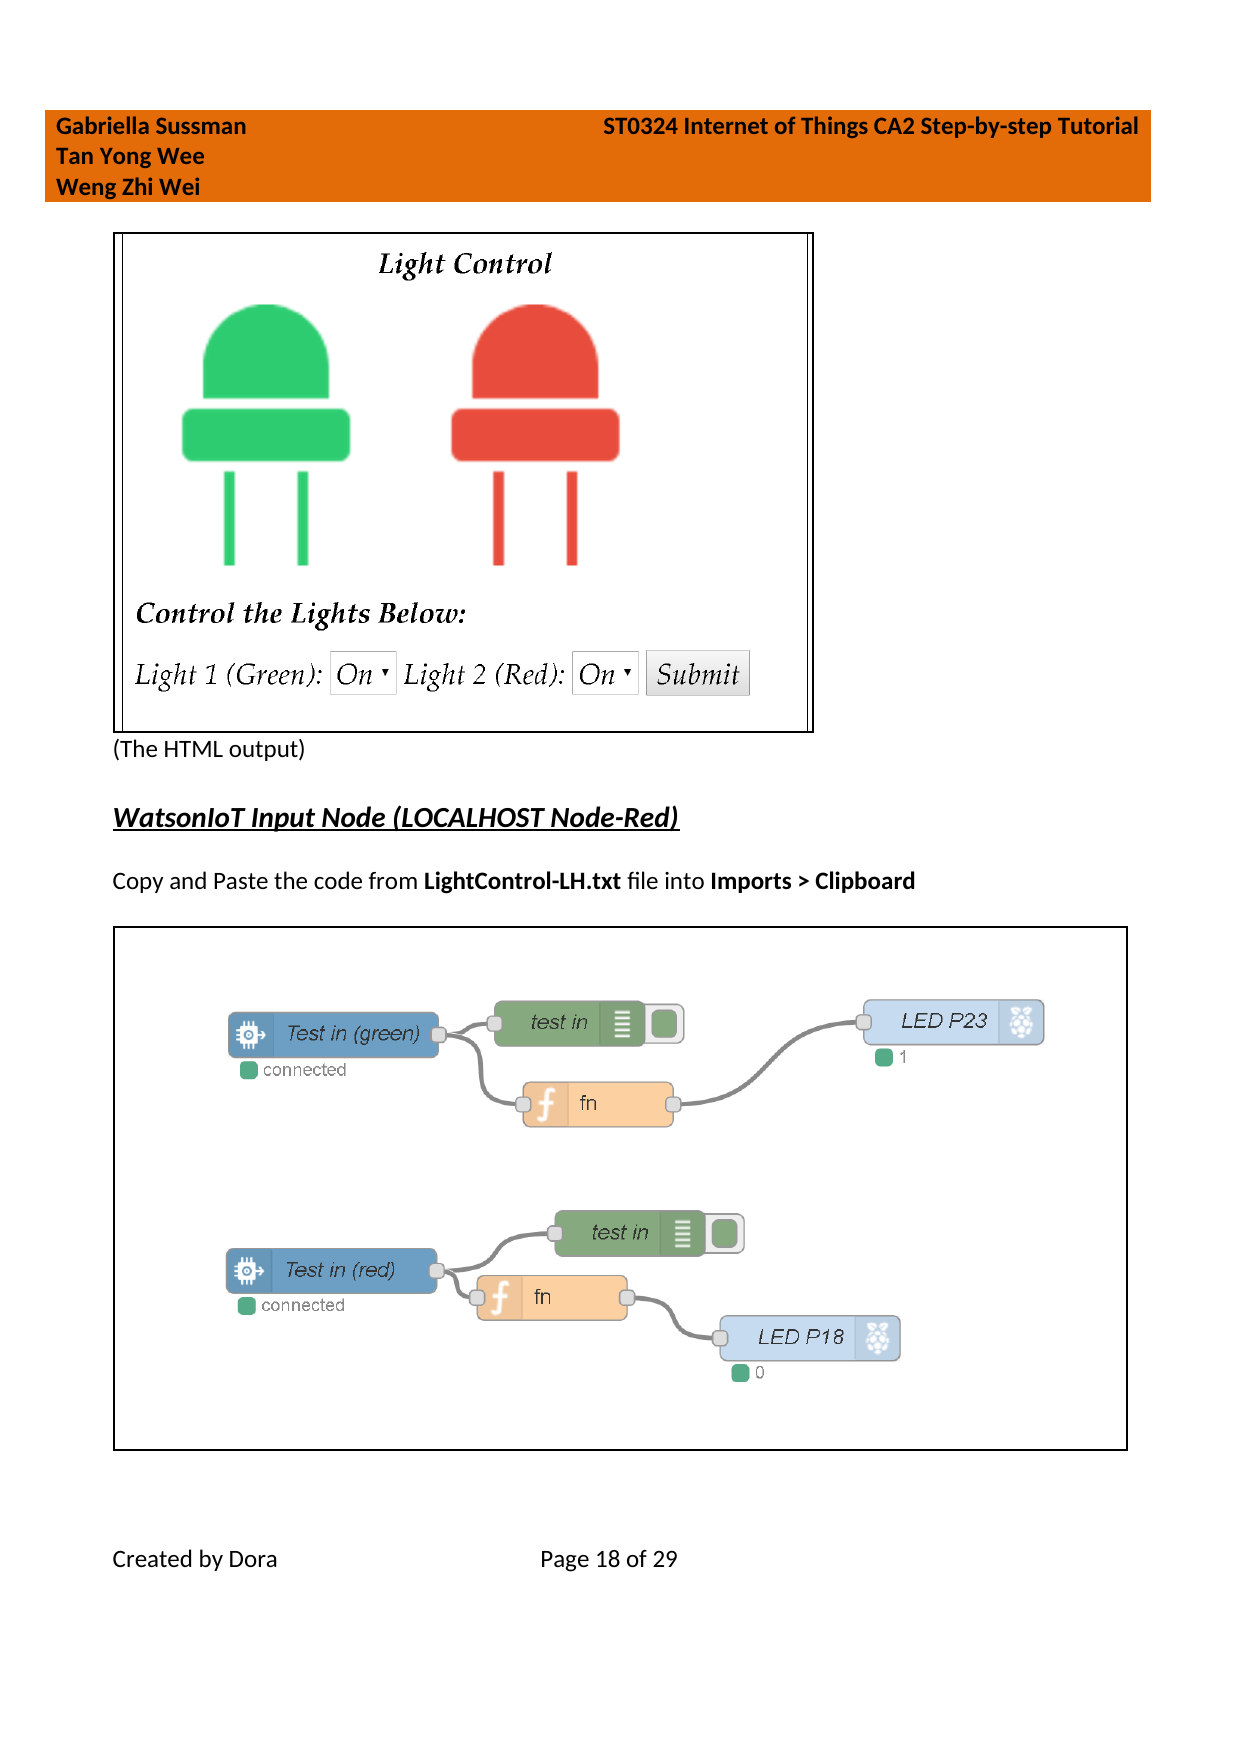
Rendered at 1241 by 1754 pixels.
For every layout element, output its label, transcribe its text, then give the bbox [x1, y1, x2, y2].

picture [115, 928, 1126, 1449]
text Copy and Paste the code from LightControl-LH.txt file into Imports > Clipboard [112, 865, 1128, 896]
text (The HTML output) [112, 733, 1128, 763]
picture [115, 234, 812, 731]
text WatsonIoT Input Node (LOCALHOST Node-Red) [112, 799, 1128, 835]
